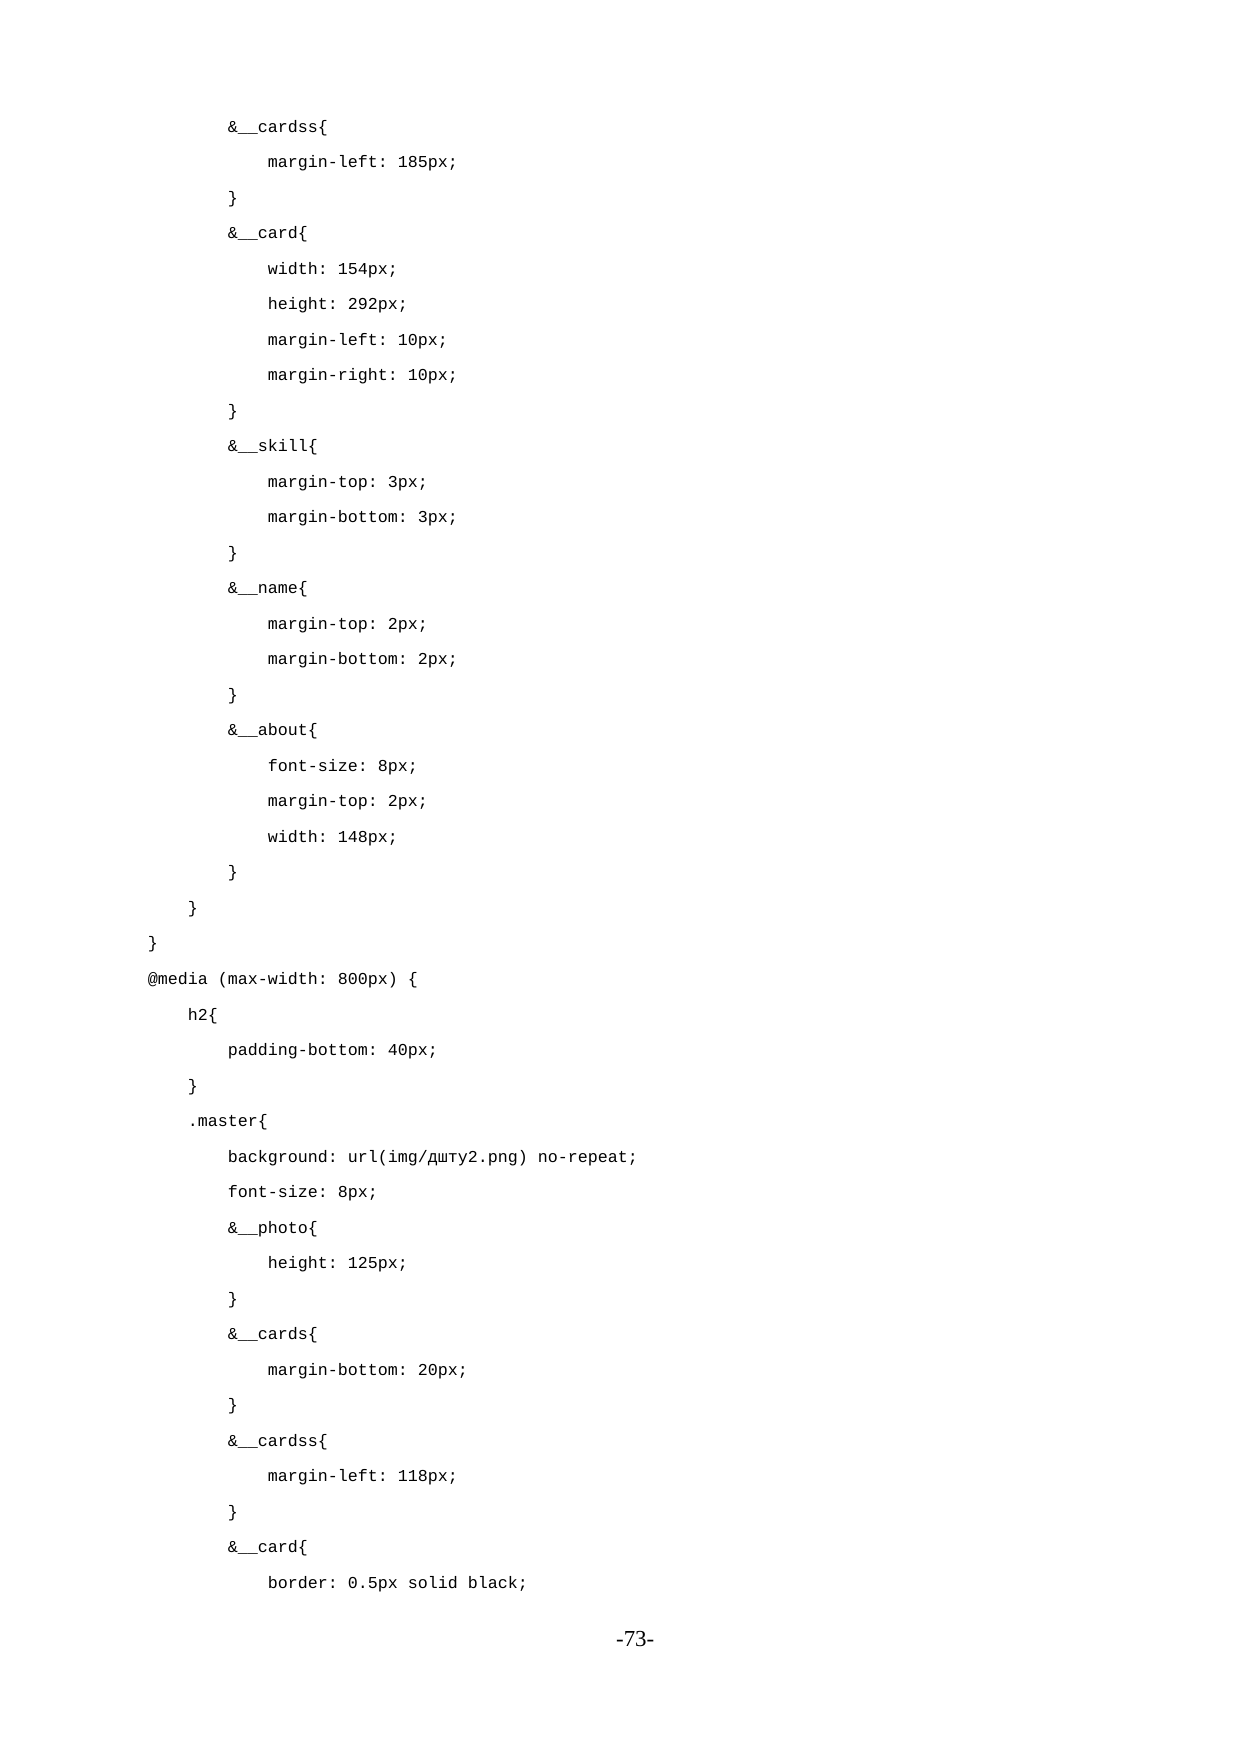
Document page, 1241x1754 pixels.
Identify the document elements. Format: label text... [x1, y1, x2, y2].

text &__cardss{ [148, 1432, 1122, 1451]
text width: 154px; [148, 260, 1122, 279]
text font-size: 8px; [148, 1184, 1122, 1203]
text margin-bottom: 3px; [148, 509, 1122, 528]
text } [148, 686, 1122, 705]
text margin-right: 10px; [148, 367, 1122, 386]
text width: 148px; [148, 828, 1122, 847]
text } [148, 1503, 1122, 1522]
text &__skill{ [148, 438, 1122, 457]
text } [148, 1077, 1122, 1096]
text height: 125px; [148, 1255, 1122, 1274]
text &__photo{ [148, 1219, 1122, 1238]
text .master{ [148, 1113, 1122, 1132]
text margin-left: 118px; [148, 1468, 1122, 1487]
text &__cardss{ [148, 118, 1122, 137]
text } [148, 864, 1122, 883]
text margin-bottom: 20px; [148, 1361, 1122, 1380]
text margin-top: 3px; [148, 473, 1122, 492]
text } [148, 1290, 1122, 1309]
text background: url(img/дшту2.png) no-repeat; [148, 1148, 1122, 1167]
text margin-top: 2px; [148, 793, 1122, 812]
text font-size: 8px; [148, 757, 1122, 776]
text height: 292px; [148, 296, 1122, 314]
text border: 0.5px solid black; [148, 1574, 1122, 1593]
text margin-top: 2px; [148, 615, 1122, 634]
text } [148, 1397, 1122, 1416]
text &__about{ [148, 722, 1122, 741]
text } [148, 544, 1122, 563]
text &__name{ [148, 580, 1122, 599]
text } [148, 935, 1122, 954]
text margin-left: 10px; [148, 331, 1122, 350]
text h2{ [148, 1006, 1122, 1025]
text &__card{ [148, 225, 1122, 243]
text } [148, 402, 1122, 421]
text } [148, 899, 1122, 918]
text padding-bottom: 40px; [148, 1042, 1122, 1061]
text margin-bottom: 2px; [148, 651, 1122, 670]
text &__cards{ [148, 1326, 1122, 1345]
text &__card{ [148, 1539, 1122, 1558]
text margin-left: 185px; [148, 154, 1122, 172]
text } [148, 189, 1122, 208]
text @media (max-width: 800px) { [148, 971, 1122, 989]
